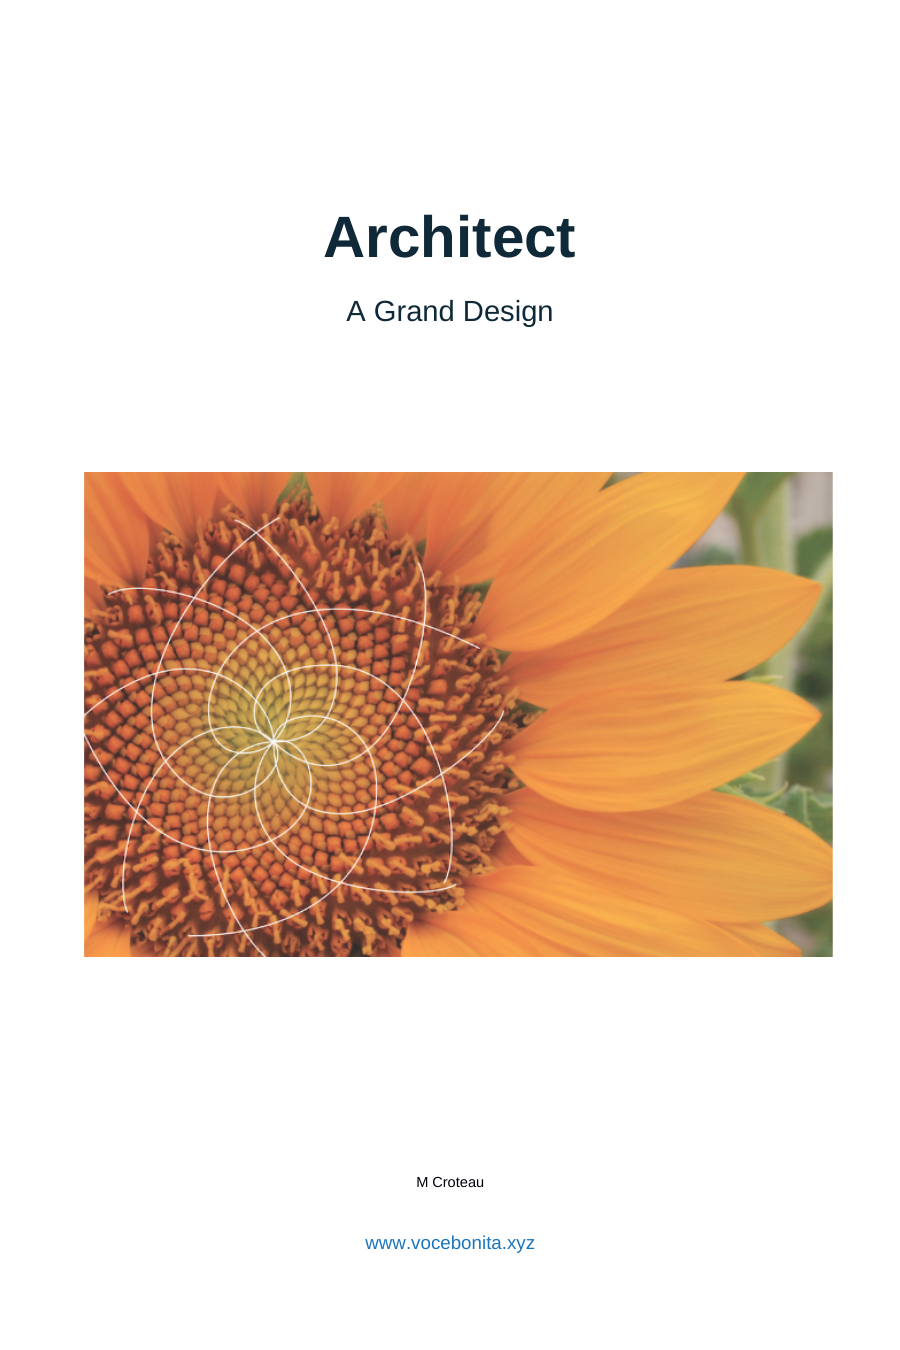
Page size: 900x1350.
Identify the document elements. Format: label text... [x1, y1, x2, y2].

text Architect [75, 202, 825, 269]
text www.vocebonita.xyz [75, 1232, 825, 1253]
text M Croteau [75, 1173, 825, 1190]
text A Grand Design [75, 294, 825, 328]
picture [83, 472, 834, 957]
